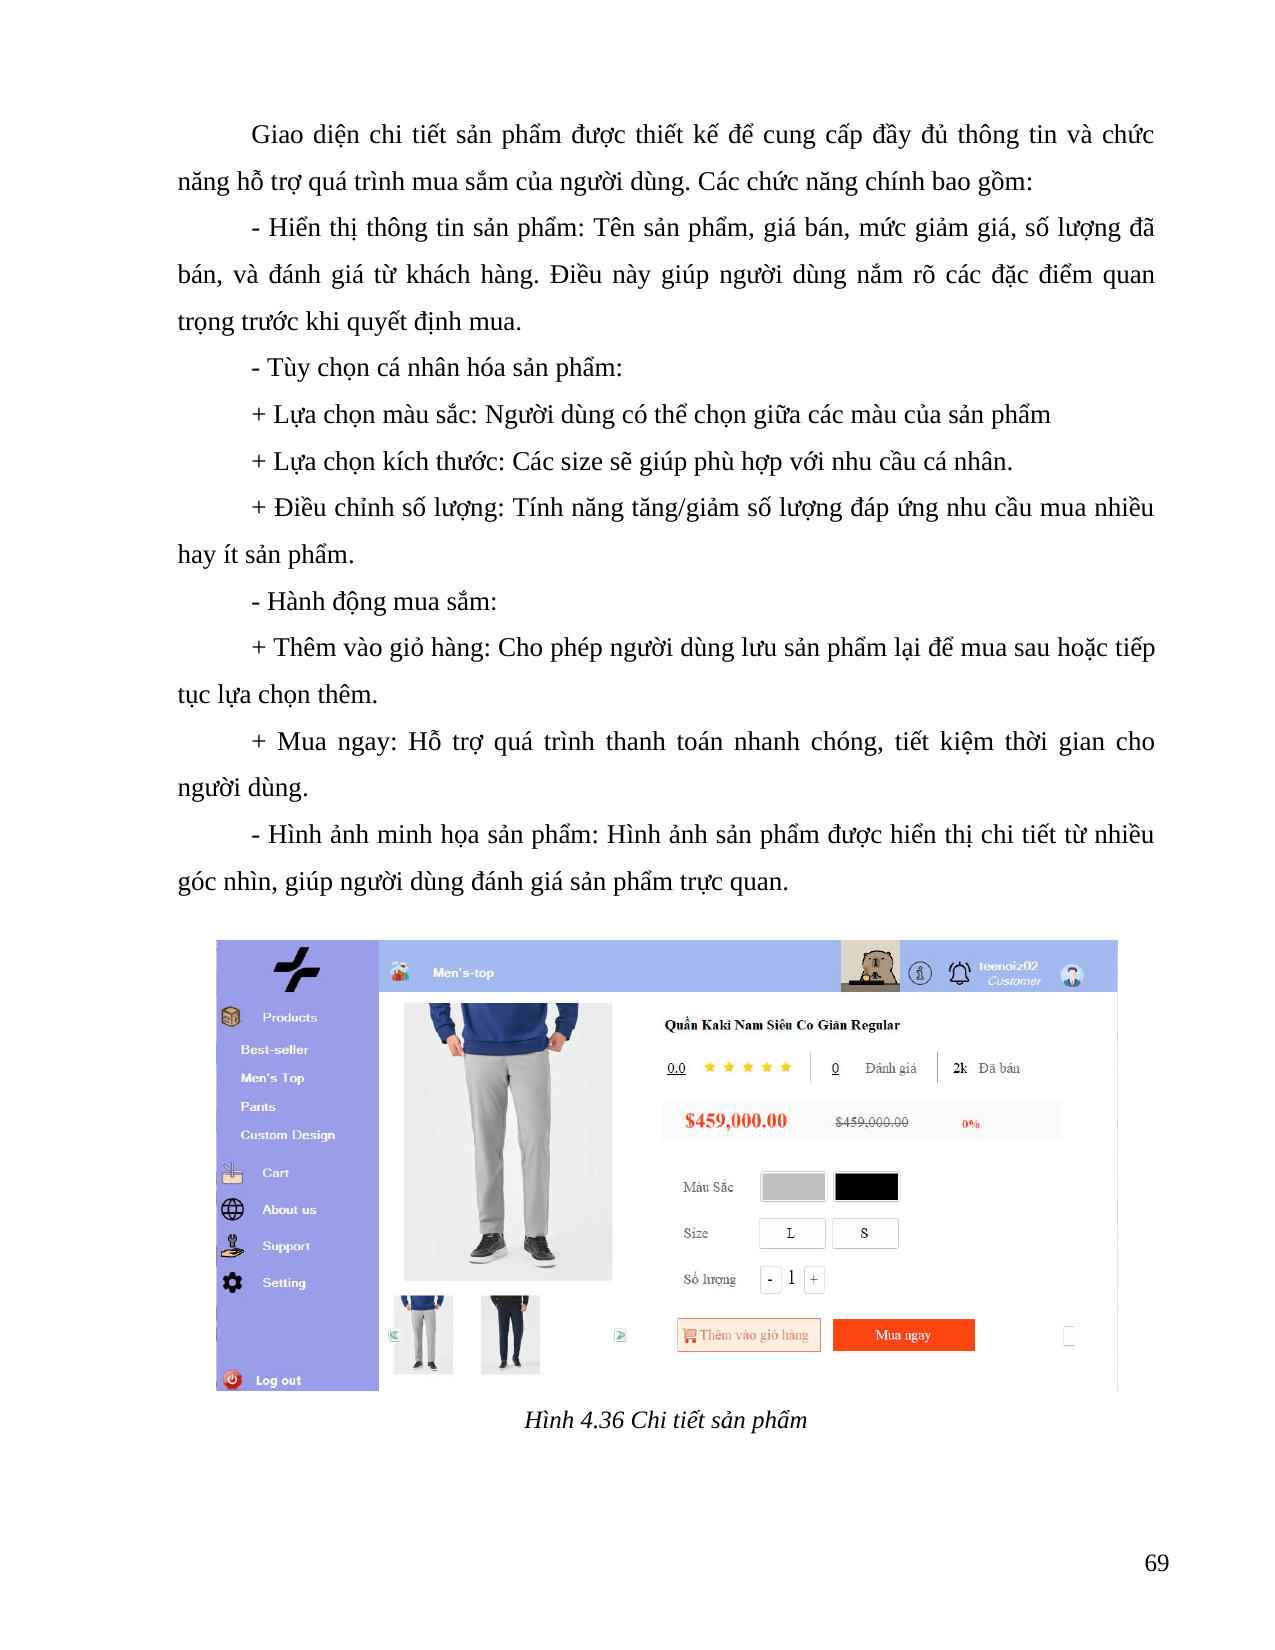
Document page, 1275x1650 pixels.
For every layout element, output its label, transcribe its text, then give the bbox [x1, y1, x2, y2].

text Hình 4.36 Chi tiết sản phẩm [177, 1405, 1157, 1434]
text + Điều chỉnh số lượng: Tính năng tăng/giảm số lượng đáp ứng nhu cầu mua nhiều hay ít sản phẩm. [177, 491, 1157, 569]
text + Thêm vào giỏ hàng: Cho phép người dùng lưu sản phẩm lại để mua sau hoặc tiếp tục lựa chọn thêm. [177, 631, 1157, 709]
text + Lựa chọn màu sắc: Người dùng có thể chọn giữa các màu của sản phẩm [177, 398, 1157, 429]
text - Hình ảnh minh họa sản phẩm: Hình ảnh sản phẩm được hiển thị chi tiết từ nhiều góc nhìn, giúp người dùng đánh giá sản phẩm trực quan. [177, 818, 1157, 896]
text - Hành động mua sắm: [177, 585, 1157, 616]
picture [216, 940, 1118, 1391]
text - Tùy chọn cá nhân hóa sản phẩm: [177, 351, 1157, 383]
text + Mua ngay: Hỗ trợ quá trình thanh toán nhanh chóng, tiết kiệm thời gian cho người dùng. [177, 725, 1157, 803]
text - Hiển thị thông tin sản phẩm: Tên sản phẩm, giá bán, mức giảm giá, số lượng đã bán, và đánh giá từ khách hàng. Điều này giúp người dùng nắm rõ các đặc điểm quan trọng trước khi quyết định mua. [177, 211, 1157, 336]
text Giao diện chi tiết sản phẩm được thiết kế để cung cấp đầy đủ thông tin và chức năng hỗ trợ quá trình mua sắm của người dùng. Các chức năng chính bao gồm: [177, 118, 1157, 196]
text + Lựa chọn kích thước: Các size sẽ giúp phù hợp với nhu cầu cá nhân. [177, 445, 1157, 476]
